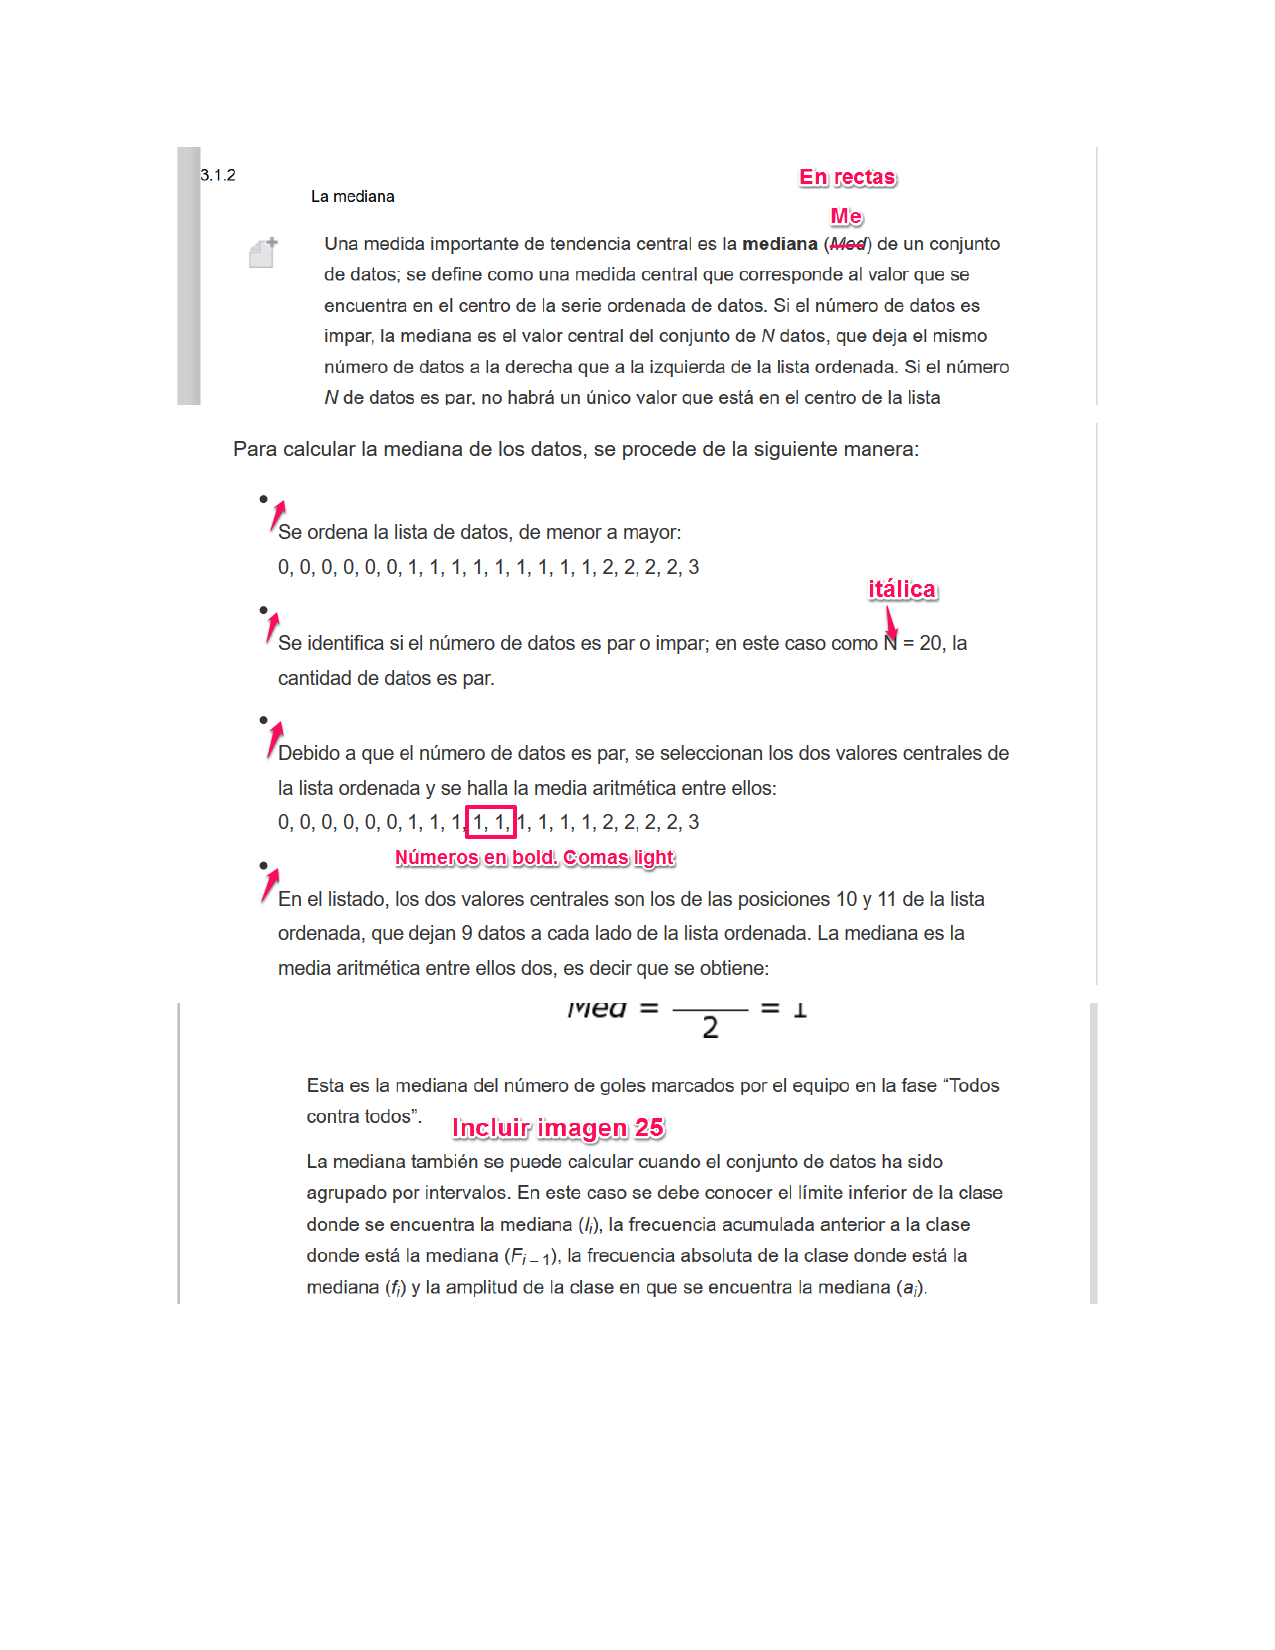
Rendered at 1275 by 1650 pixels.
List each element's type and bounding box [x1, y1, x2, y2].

picture [177, 1003, 1098, 1304]
picture [177, 147, 1098, 405]
picture [177, 423, 1098, 985]
